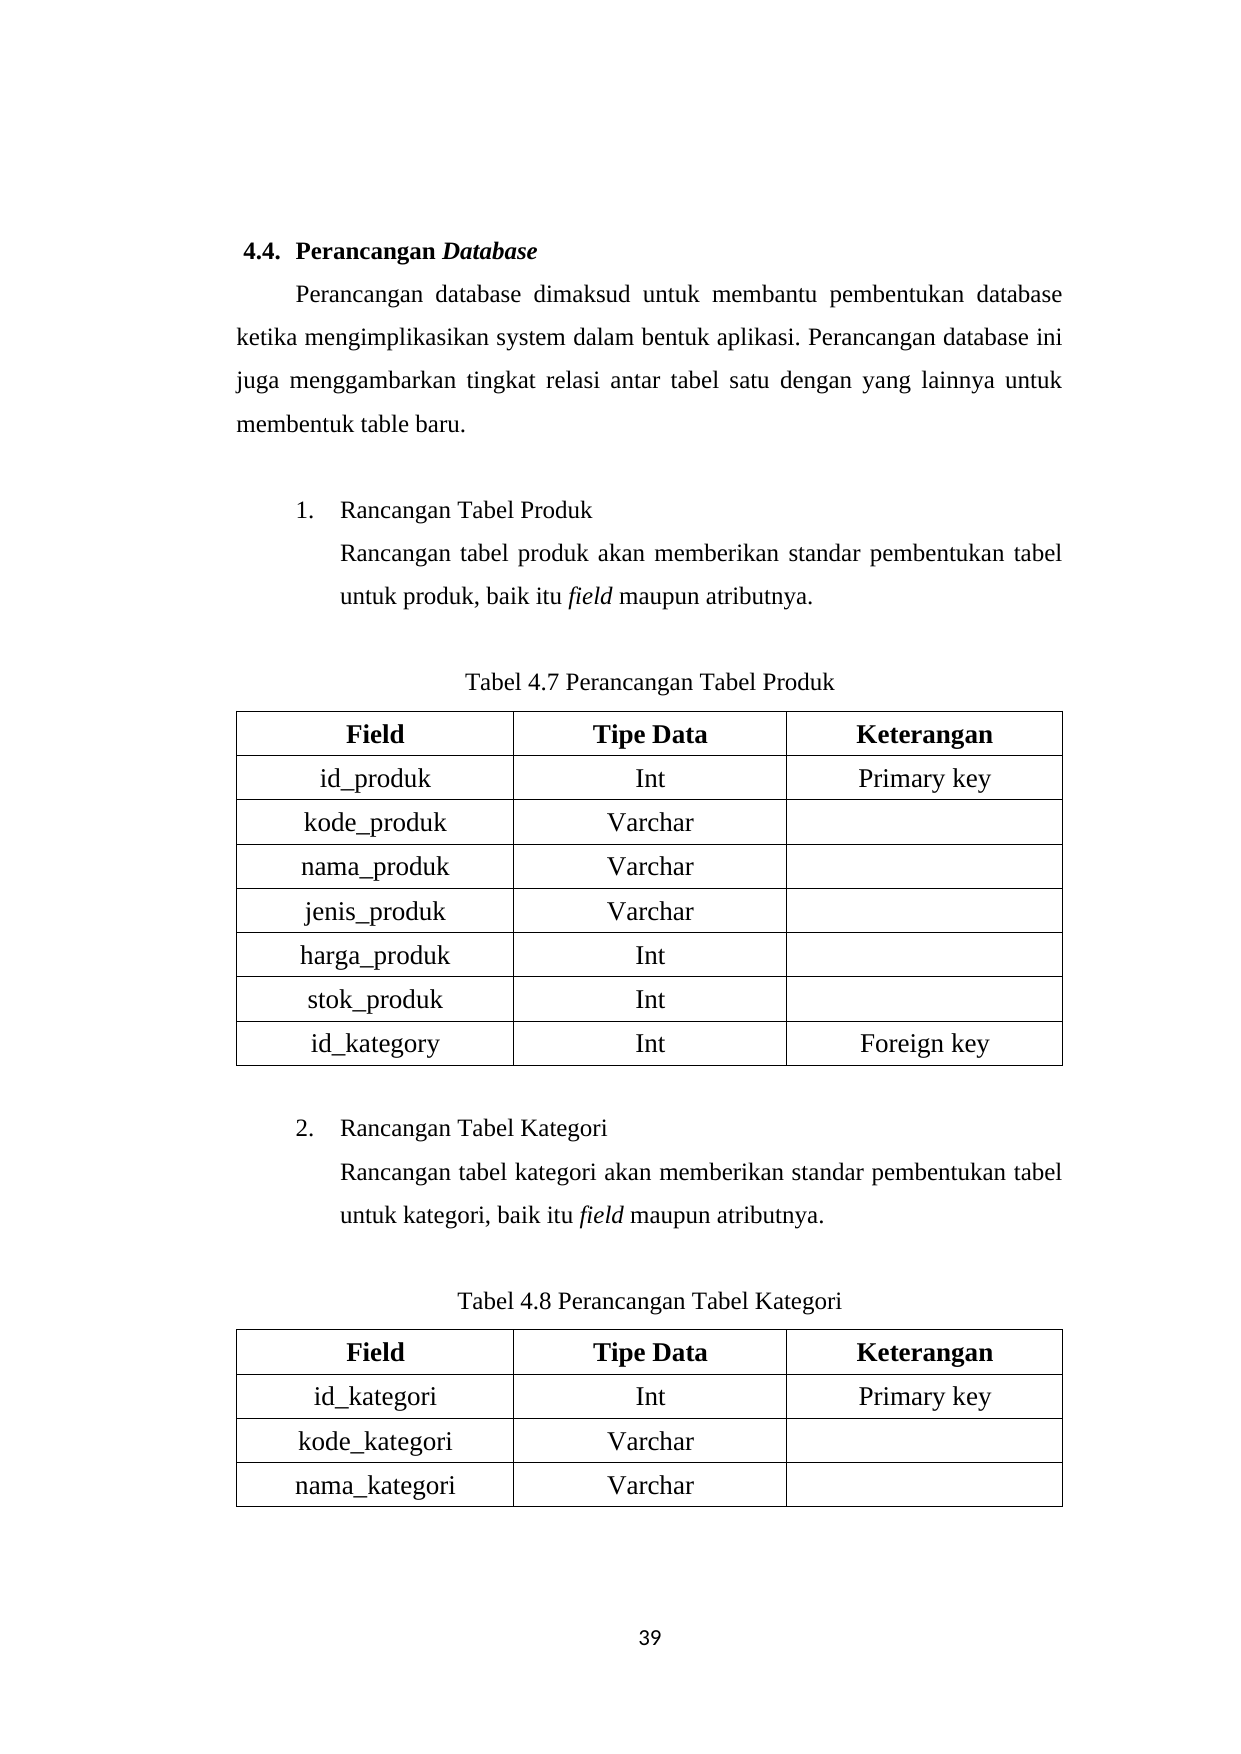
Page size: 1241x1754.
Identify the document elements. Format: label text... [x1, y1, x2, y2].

table_cell Int [514, 933, 786, 976]
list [340, 1157, 1063, 1228]
table_cell Varchar [514, 1463, 786, 1506]
list Tabel 4.7 Perancangan Tabel Produk [236, 667, 1063, 696]
table_cell kode_kategori [237, 1419, 513, 1462]
table_cell stok_produk [237, 977, 513, 1021]
table_cell [787, 1463, 1062, 1506]
table_cell [787, 800, 1062, 843]
table_cell id_kategory [237, 1022, 513, 1065]
table_cell Primary key [787, 1375, 1062, 1418]
table_cell id_kategori [237, 1375, 513, 1418]
list Tabel 4.8 Perancangan Tabel Kategori [236, 1286, 1063, 1315]
table_cell jenis_produk [237, 889, 513, 932]
table_cell harga_produk [237, 933, 513, 976]
table_cell Varchar [514, 1419, 786, 1462]
table_cell [787, 977, 1062, 1021]
table_header Tipe Data [514, 1330, 786, 1373]
table_cell id_produk [237, 756, 513, 799]
table_cell nama_produk [237, 845, 513, 888]
table_cell Varchar [514, 889, 786, 932]
table_cell Varchar [514, 845, 786, 888]
table_cell [787, 1419, 1062, 1462]
list Rancangan tabel produk akan memberikan standar pembentukan tabel untuk produk, baik itu field maupun atributnya. [340, 538, 1063, 610]
table_header Keterangan [787, 712, 1062, 755]
table_cell [787, 933, 1062, 976]
table_cell Int [514, 756, 786, 799]
table_cell Int [514, 977, 786, 1021]
list Rancangan Tabel Produk [295, 495, 1063, 524]
list Rancangan Tabel Kategori [295, 1113, 1063, 1142]
table_header Tipe Data [514, 712, 786, 755]
table_header Keterangan [787, 1330, 1062, 1373]
table_cell Varchar [514, 800, 786, 843]
list Perancangan database dimaksud untuk membantu pembentukan database ketika mengimplikasikan system dalam bentuk aplikasi. Perancangan database ini juga menggambarkan tingkat relasi antar tabel satu dengan yang lainnya untuk membentuk table baru. [236, 279, 1063, 437]
table_cell Foreign key [787, 1022, 1062, 1065]
table_cell [787, 889, 1062, 932]
table_header Field [237, 1330, 513, 1373]
table_cell Primary key [787, 756, 1062, 799]
table_header Field [237, 712, 513, 755]
table_cell Int [514, 1375, 786, 1418]
table_cell [787, 845, 1062, 888]
table_cell Int [514, 1022, 786, 1065]
table_cell kode_produk [237, 800, 513, 843]
table_cell nama_kategori [237, 1463, 513, 1506]
list Perancangan Database [243, 236, 1063, 265]
